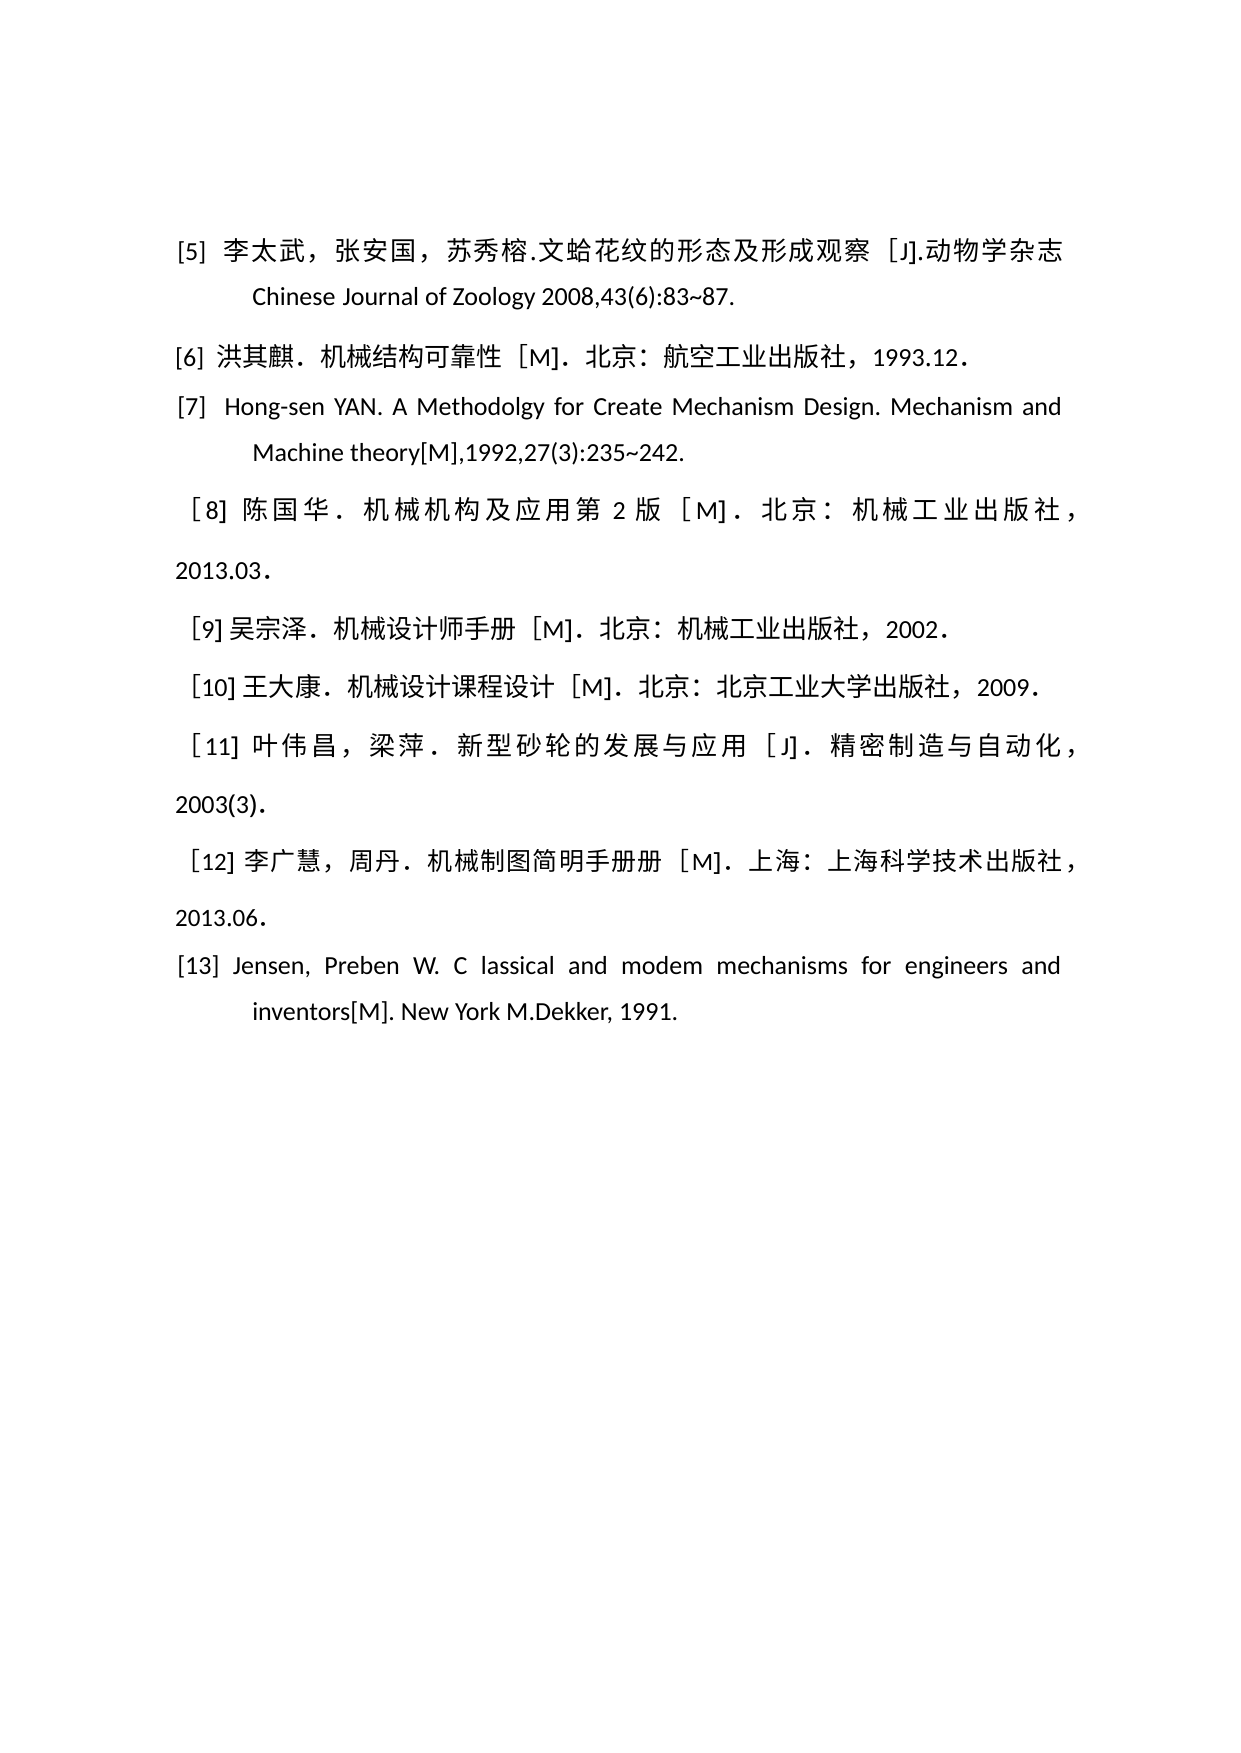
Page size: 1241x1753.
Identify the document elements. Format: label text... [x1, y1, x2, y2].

text [5] 李太武，张安国，苏秀榕.文蛤花纹的形态及形成观察［J].动物学杂志 Chinese Journal of Zoology 2008,43(6):83~87. [177, 225, 1063, 314]
text ［9] 吴宗泽．机械设计师手册［M]．北京：机械工业出版社，2002． [175, 592, 1065, 650]
text [6] 洪其麒．机械结构可靠性［M]．北京：航空工业出版社，1993.12． [175, 314, 1065, 379]
text ［10] 王大康．机械设计课程设计［M]．北京：北京工业大学出版社，2009． [175, 650, 1065, 708]
text ［11] 叶伟昌，梁萍．新型砂轮的发展与应用［J]．精密制造与自动化，2003(3)． [175, 708, 1065, 825]
text [7] Hong-sen YAN. A Methodolgy for Create Mechanism Design. Mechanism and Machine theory[M],1992,27(3):235~242. [177, 379, 1063, 471]
text [13] Jensen, Preben W. C lassical and modem mechanisms for engineers and inventors[M]. New York M.Dekker, 1991. [177, 937, 1063, 1029]
text ［12] 李广慧，周丹．机械制图简明手册册［M]．上海：上海科学技术出版社，2013.06． [175, 825, 1065, 937]
text ［8] 陈国华．机械机构及应用第2版［M]．北京：机械工业出版社，2013.03． [175, 471, 1065, 592]
